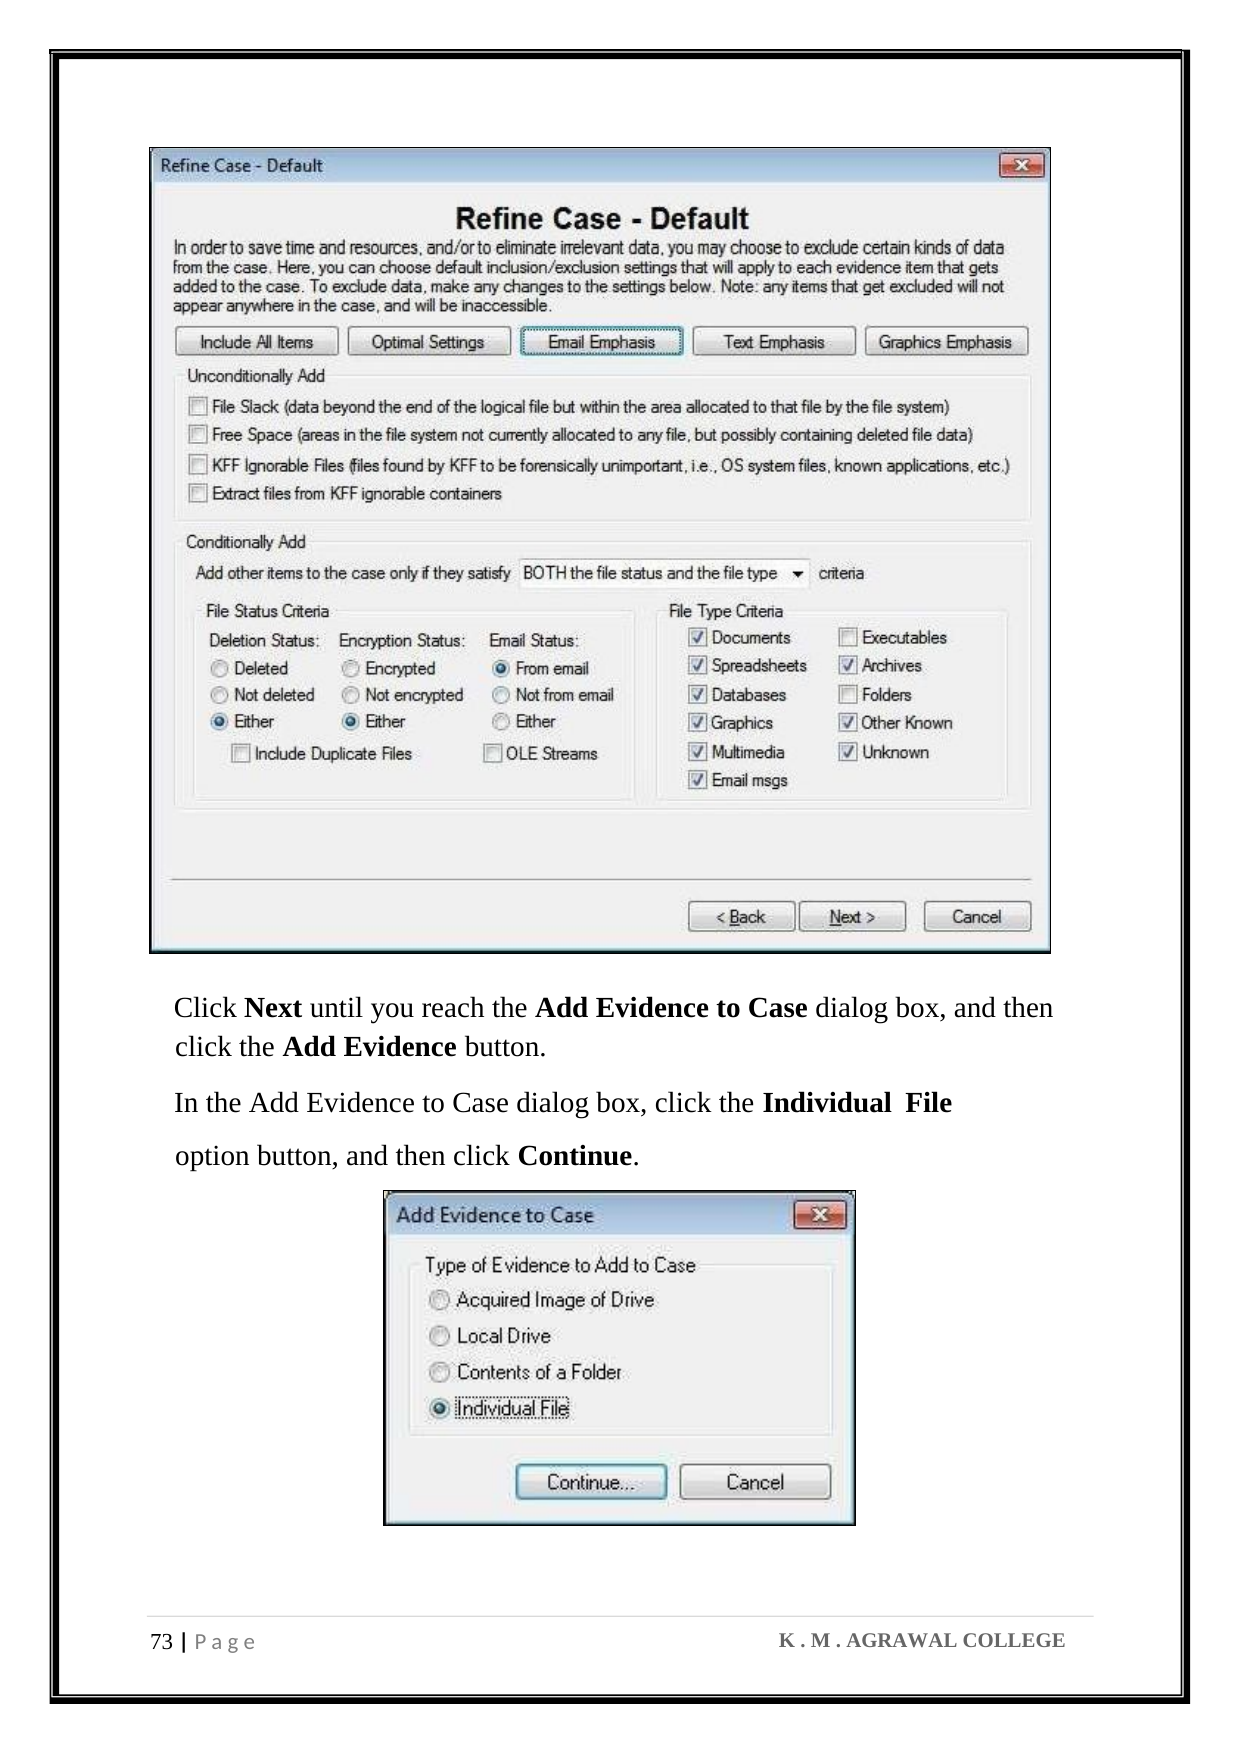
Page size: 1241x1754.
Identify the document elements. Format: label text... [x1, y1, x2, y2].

text In the Add Evidence to Case dialog box, click the Individual File [174, 1085, 1173, 1118]
picture [150, 148, 1050, 953]
text option button, and then click Continue. [175, 1138, 1173, 1172]
text Click Next until you reach the Add Evidence to Case dialog box, and then click the Add Evidence button. [173, 991, 1055, 1063]
picture [384, 1191, 855, 1525]
